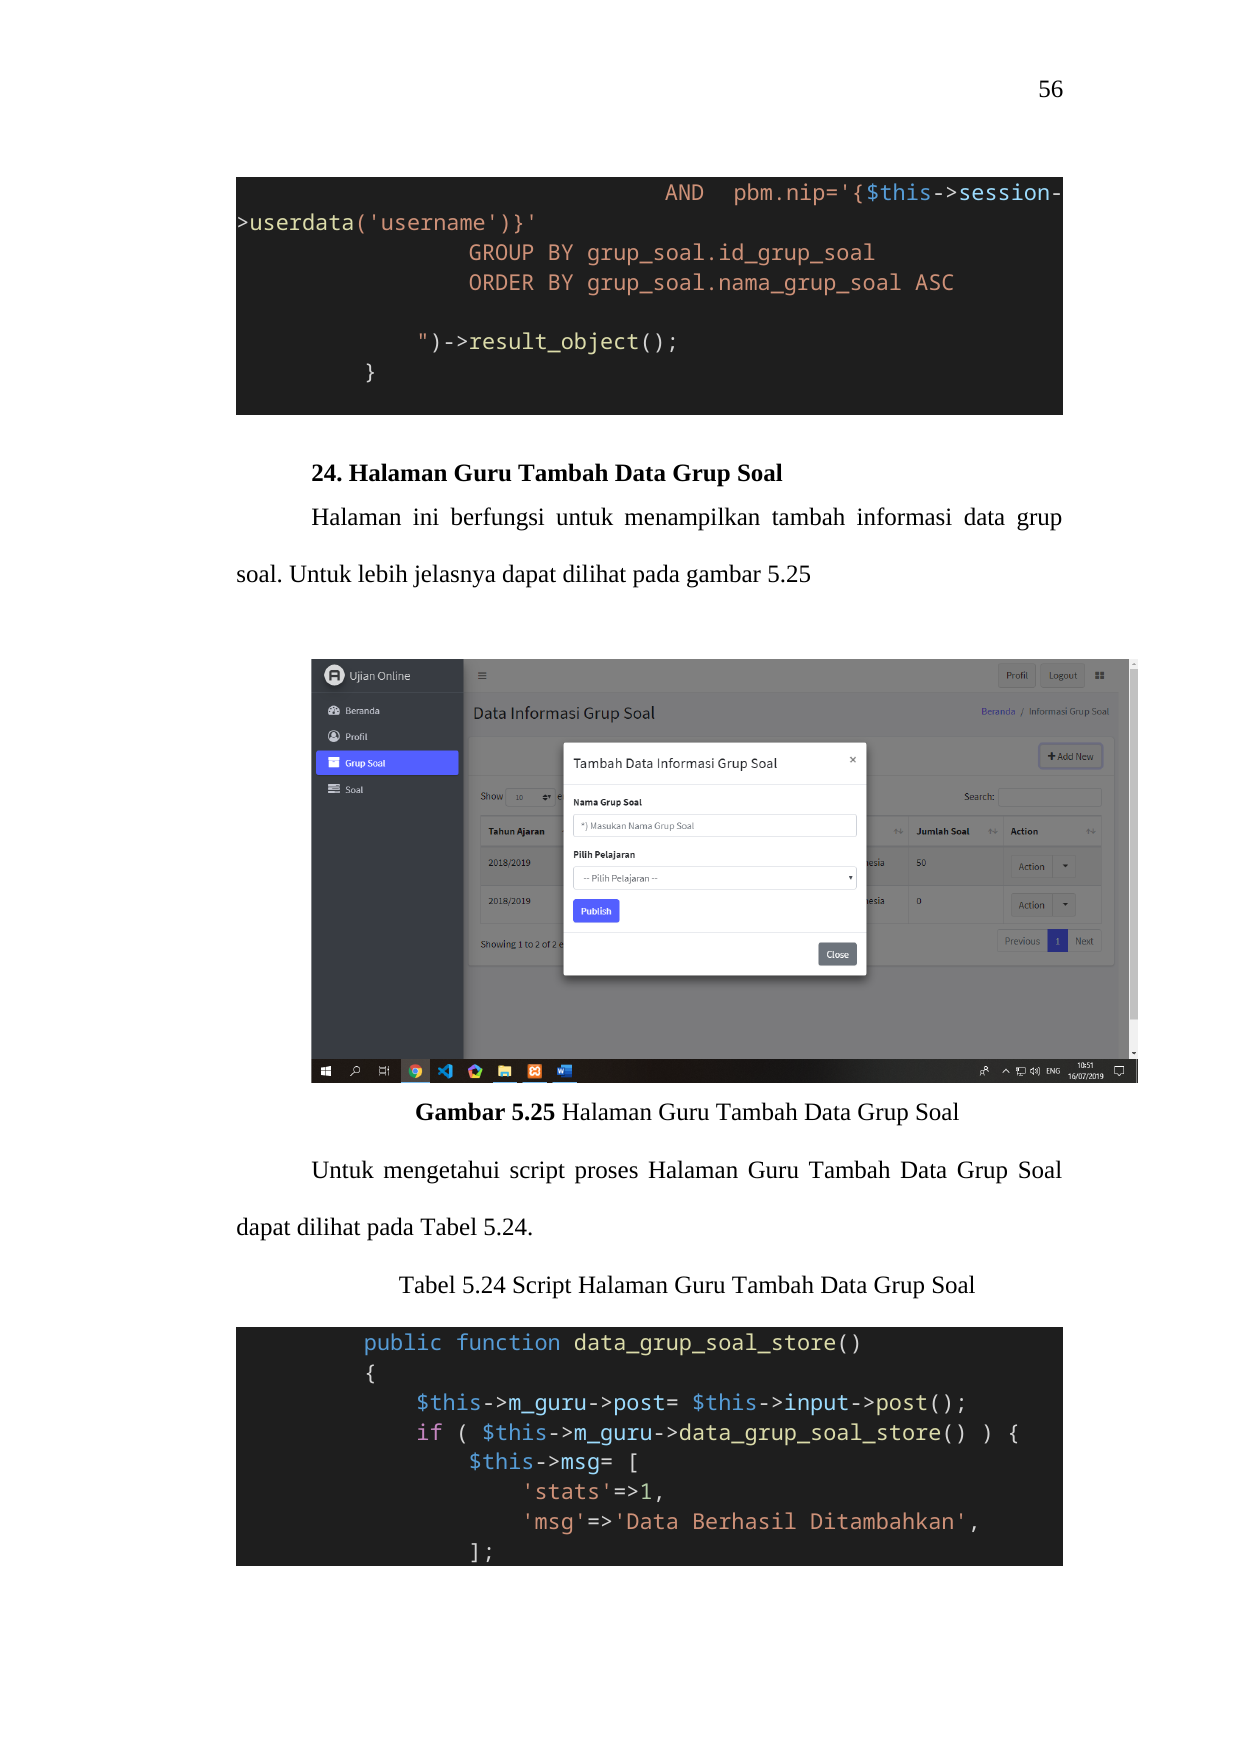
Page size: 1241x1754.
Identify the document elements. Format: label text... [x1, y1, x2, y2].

text Untuk mengetahui script proses Halaman Guru Tambah Data Grup Soal dapat dilihat pada Tabel 5.24. [236, 1155, 1063, 1241]
text $this->m_guru->post= $this->input->post(); [236, 1387, 1063, 1417]
text GROUP BY grup_soal.id_grup_soal [236, 237, 1063, 267]
picture [311, 659, 1138, 1083]
text Tabel 5.24 Script Halaman Guru Tambah Data Grup Soal [236, 1270, 1063, 1298]
text Halaman ini berfungsi untuk menampilkan tambah informasi data grup soal. Untuk lebih jelasnya dapat dilihat pada gambar 5.25 [236, 502, 1063, 588]
text } [236, 356, 1063, 386]
text AND pbm.nip='{$this->session->userdata('username')}' [236, 177, 1063, 237]
text if ( $this->m_guru->data_grup_soal_store() ) { [236, 1417, 1063, 1446]
text ")->result_object(); [236, 326, 1063, 356]
text ]; [236, 1536, 1063, 1566]
text 'msg'=>'Data Berhasil Ditambahkan', [236, 1506, 1063, 1536]
text public function data_grup_soal_store() [236, 1327, 1063, 1357]
text 24. Halaman Guru Tambah Data Grup Soal [236, 458, 1063, 487]
text $this->msg= [ [236, 1446, 1063, 1476]
text { [236, 1357, 1063, 1387]
text 'stats'=>1, [236, 1476, 1063, 1506]
text Gambar 5.25 Halaman Guru Tambah Data Grup Soal [236, 1097, 1063, 1126]
text ORDER BY grup_soal.nama_grup_soal ASC [236, 267, 1063, 296]
